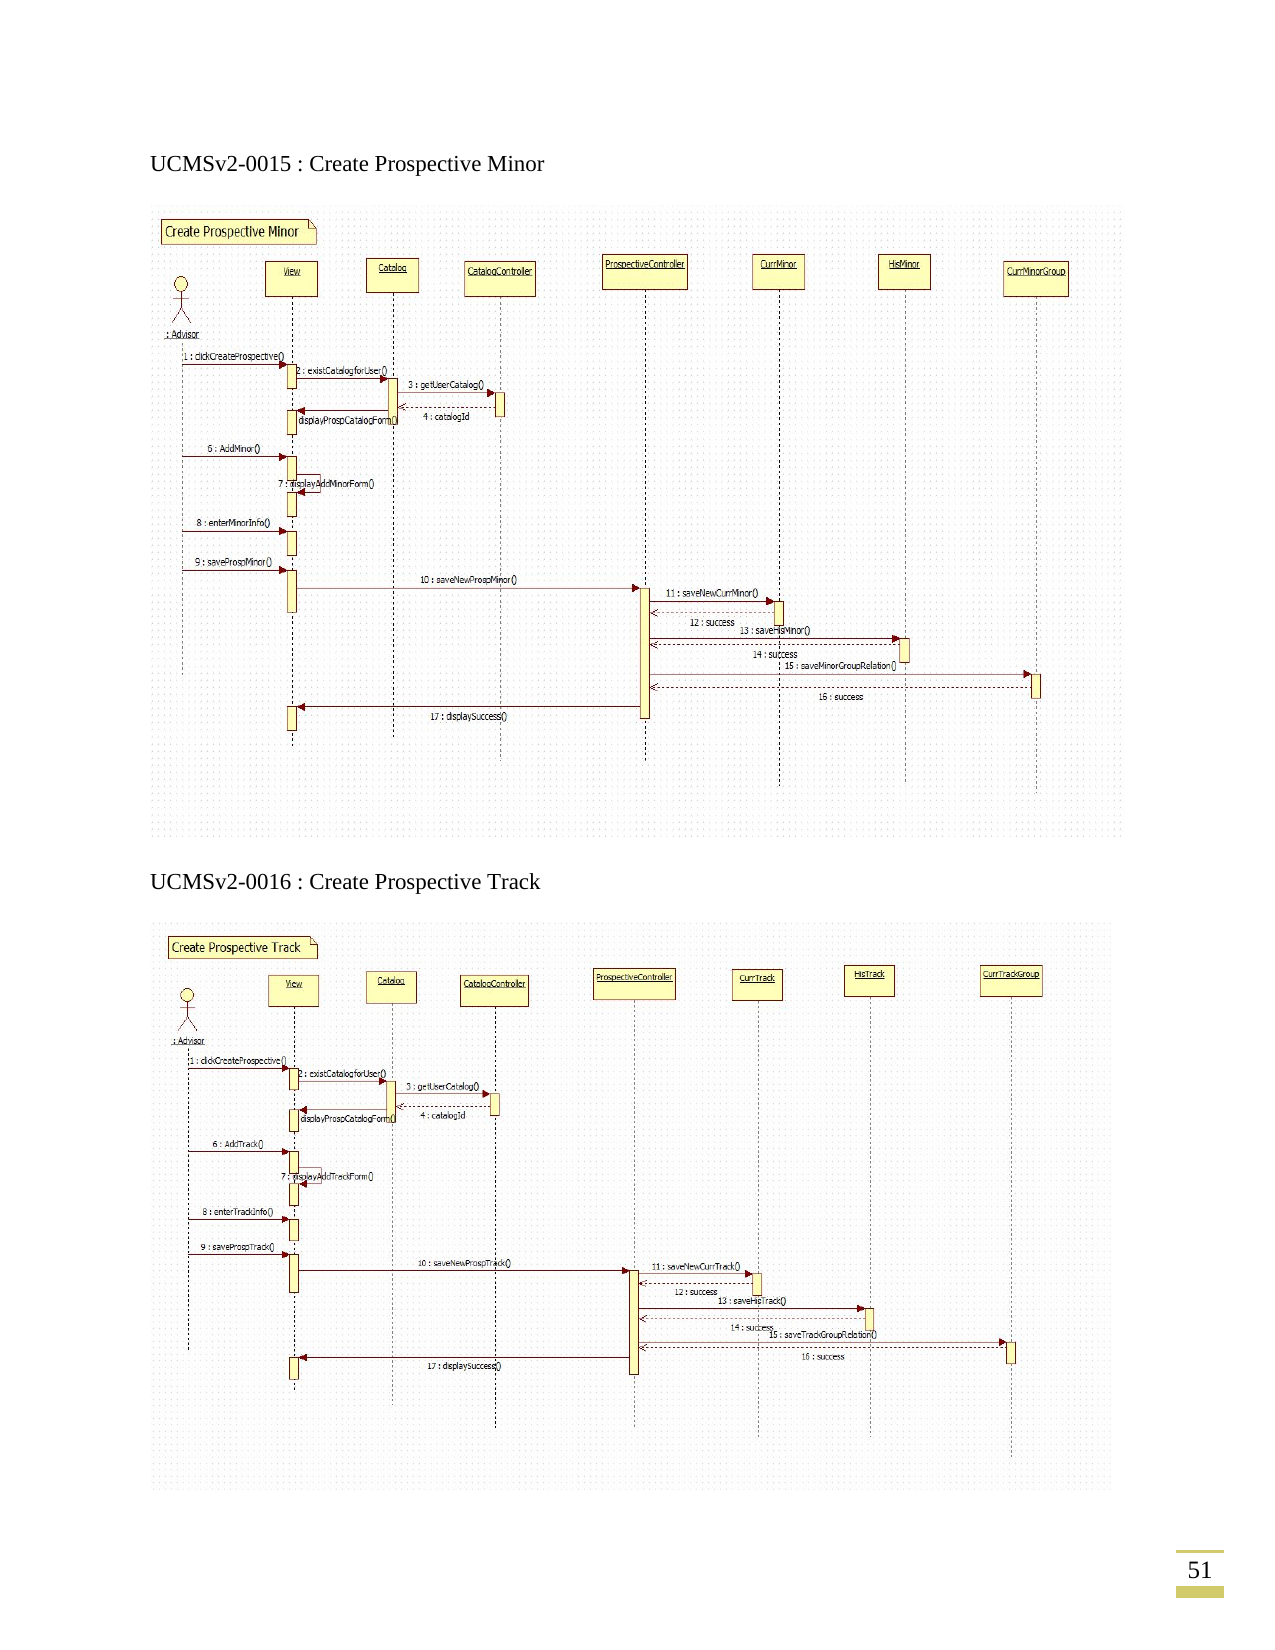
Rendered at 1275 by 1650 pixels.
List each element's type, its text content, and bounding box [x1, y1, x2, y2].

text UCMSv2-0015 : Create Prospective Minor [150, 150, 1125, 176]
picture [150, 922, 1113, 1490]
picture [150, 205, 1125, 839]
text UCMSv2-0016 : Create Prospective Track [150, 868, 1125, 894]
